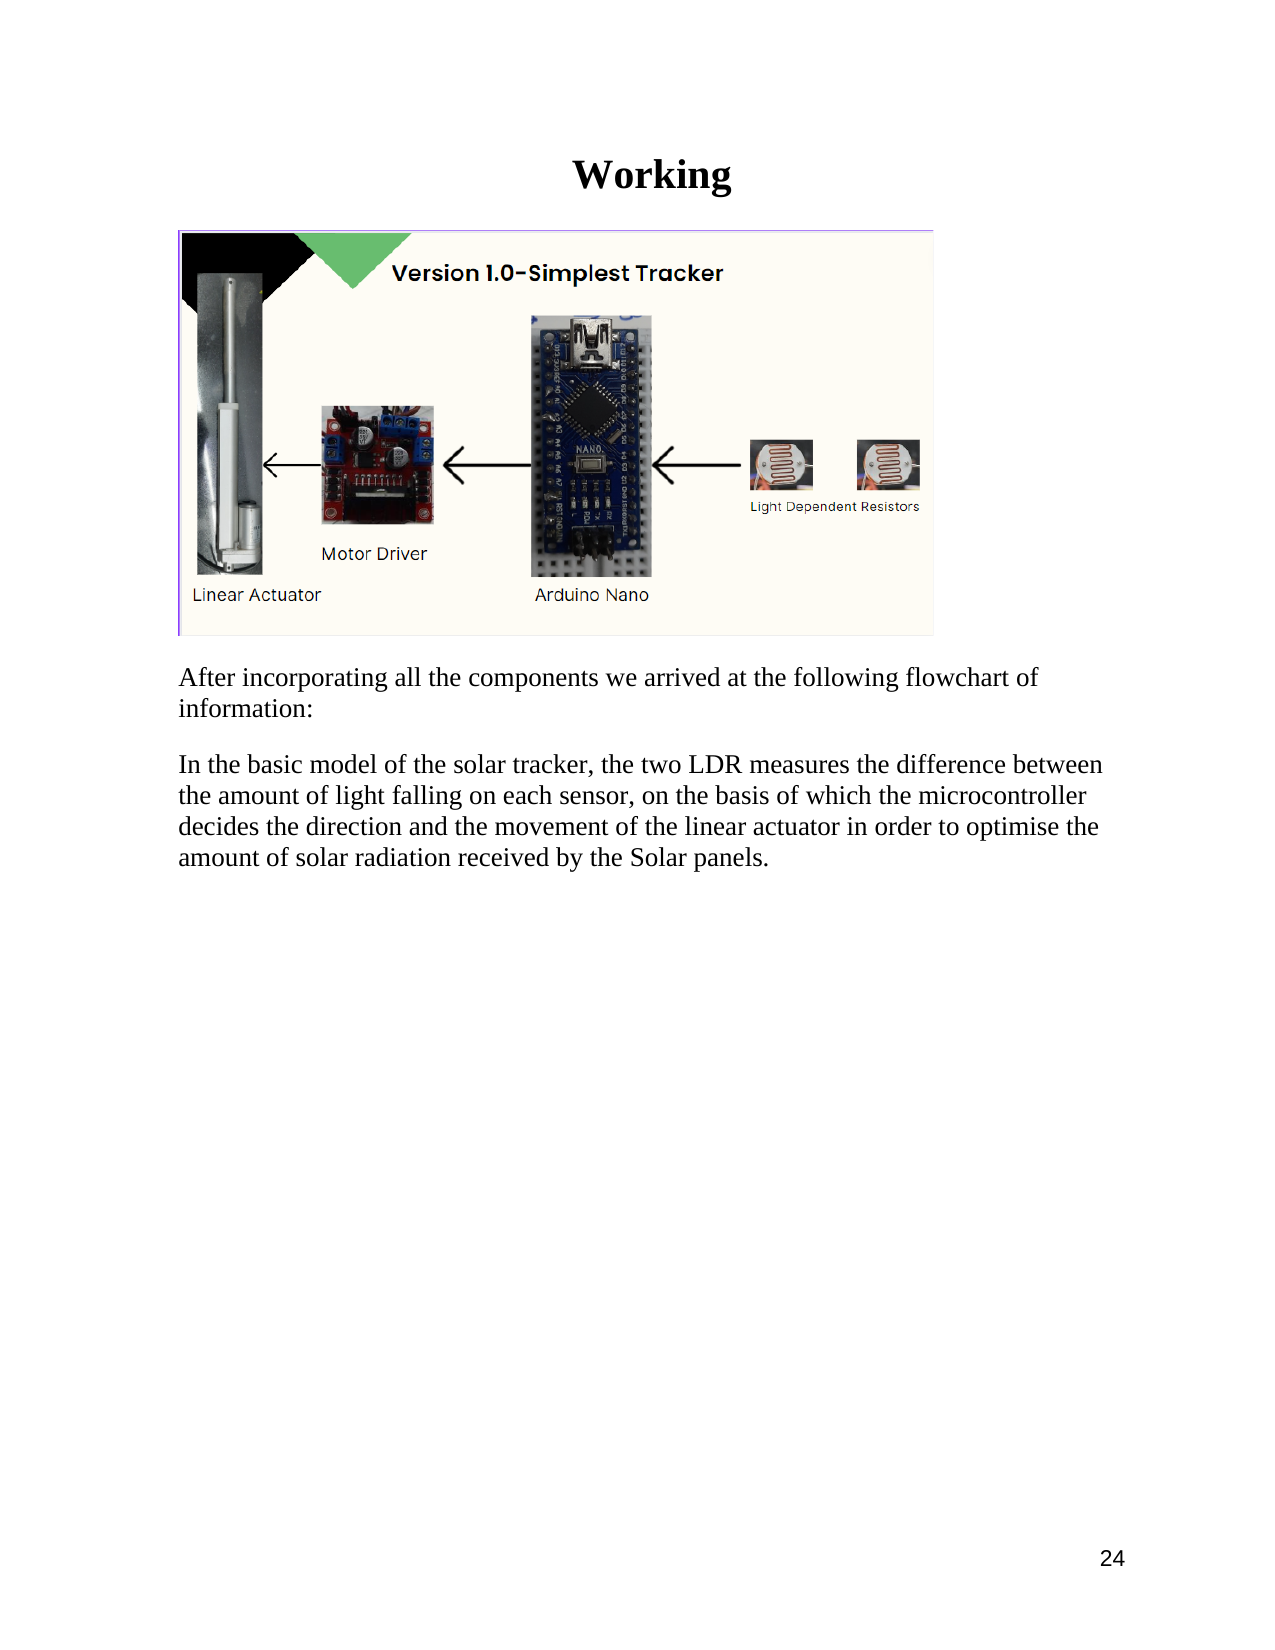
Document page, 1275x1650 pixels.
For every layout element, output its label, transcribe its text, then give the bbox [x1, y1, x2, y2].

title Working [178, 150, 1125, 198]
text After incorporating all the components we arrived at the following flowchart of information: [313, 661, 1125, 723]
picture [178, 230, 934, 636]
text In the basic model of the solar tracker, the two LDR measures the difference between the amount of light falling on each sensor, on the basis of which the microcontroller decides the direction and the movement of the linear actuator in order to optimise the amount of solar radiation received by the Solar panels. [770, 748, 1125, 872]
